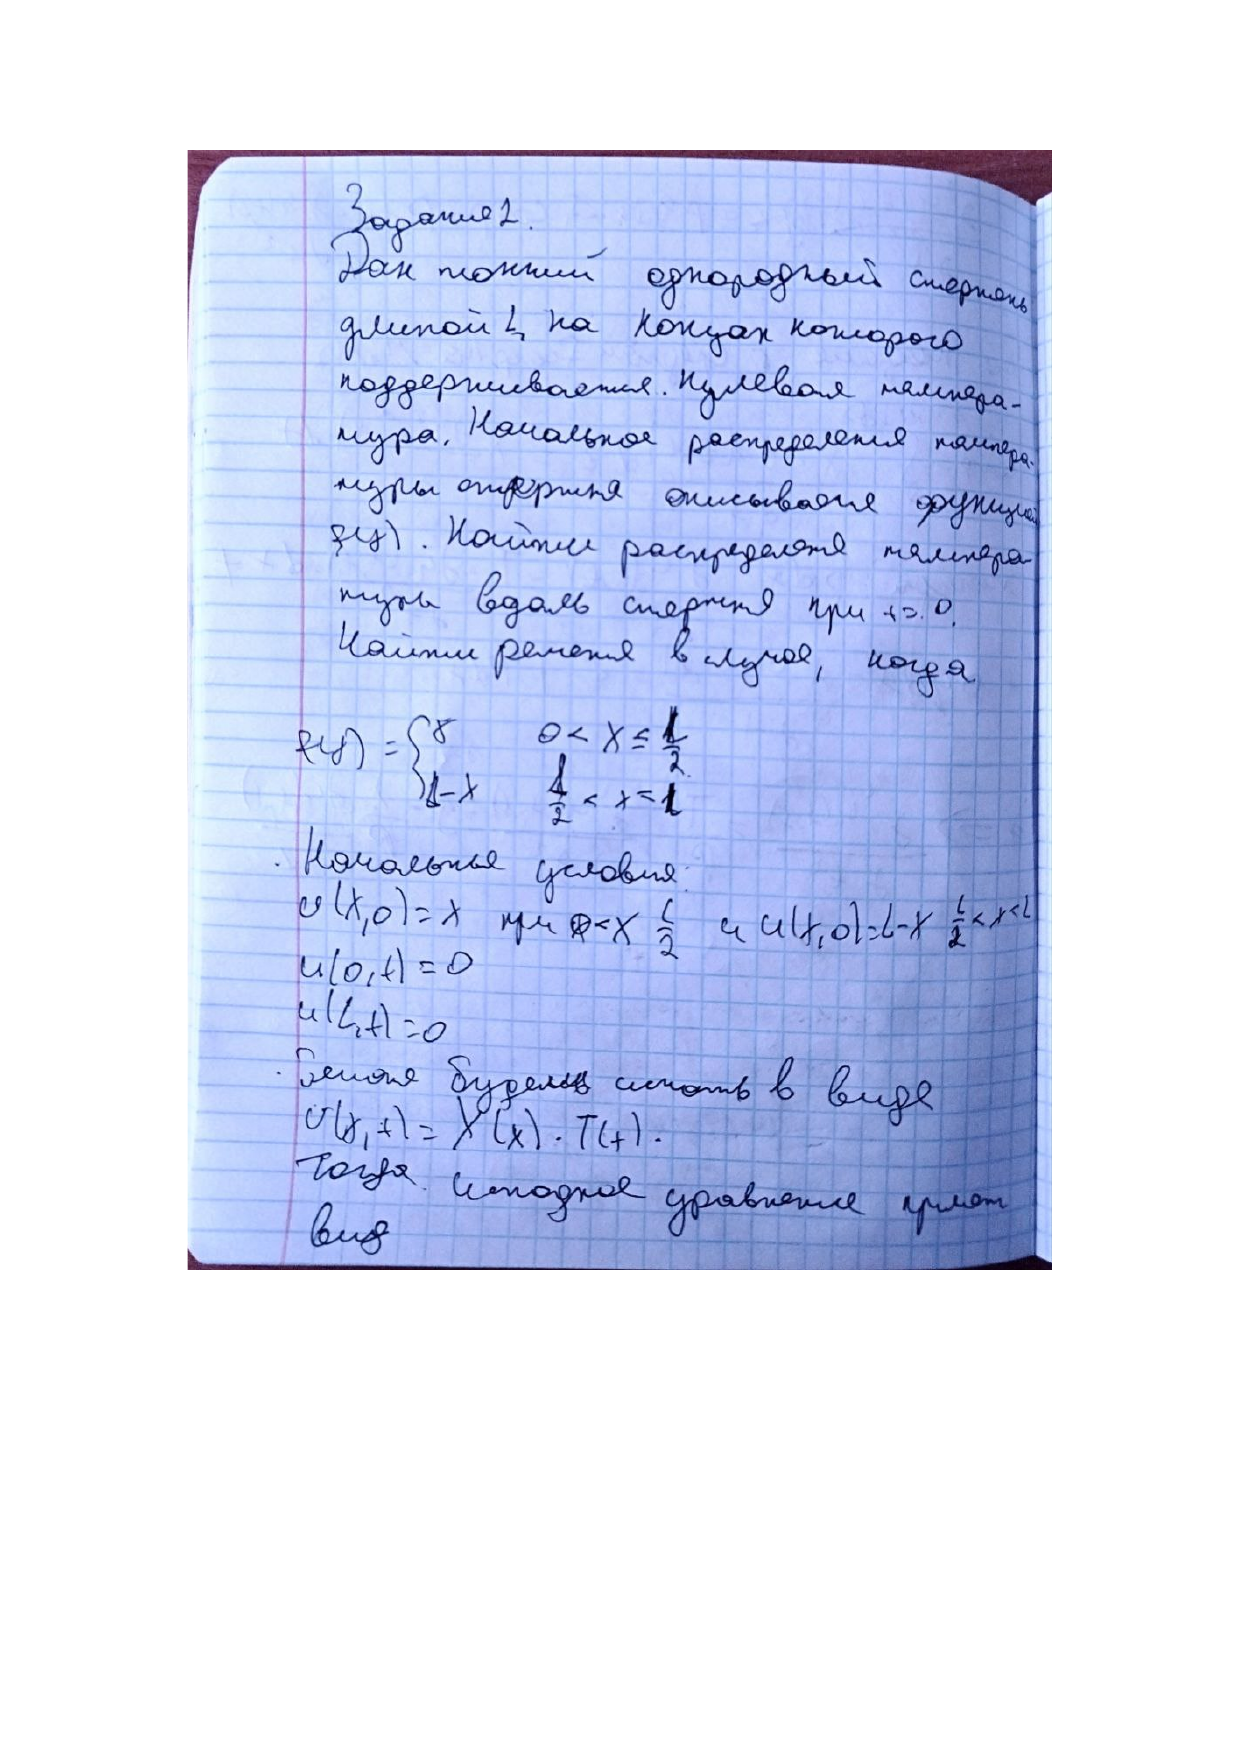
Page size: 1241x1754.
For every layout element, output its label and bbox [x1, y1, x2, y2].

picture [187, 150, 1052, 1270]
